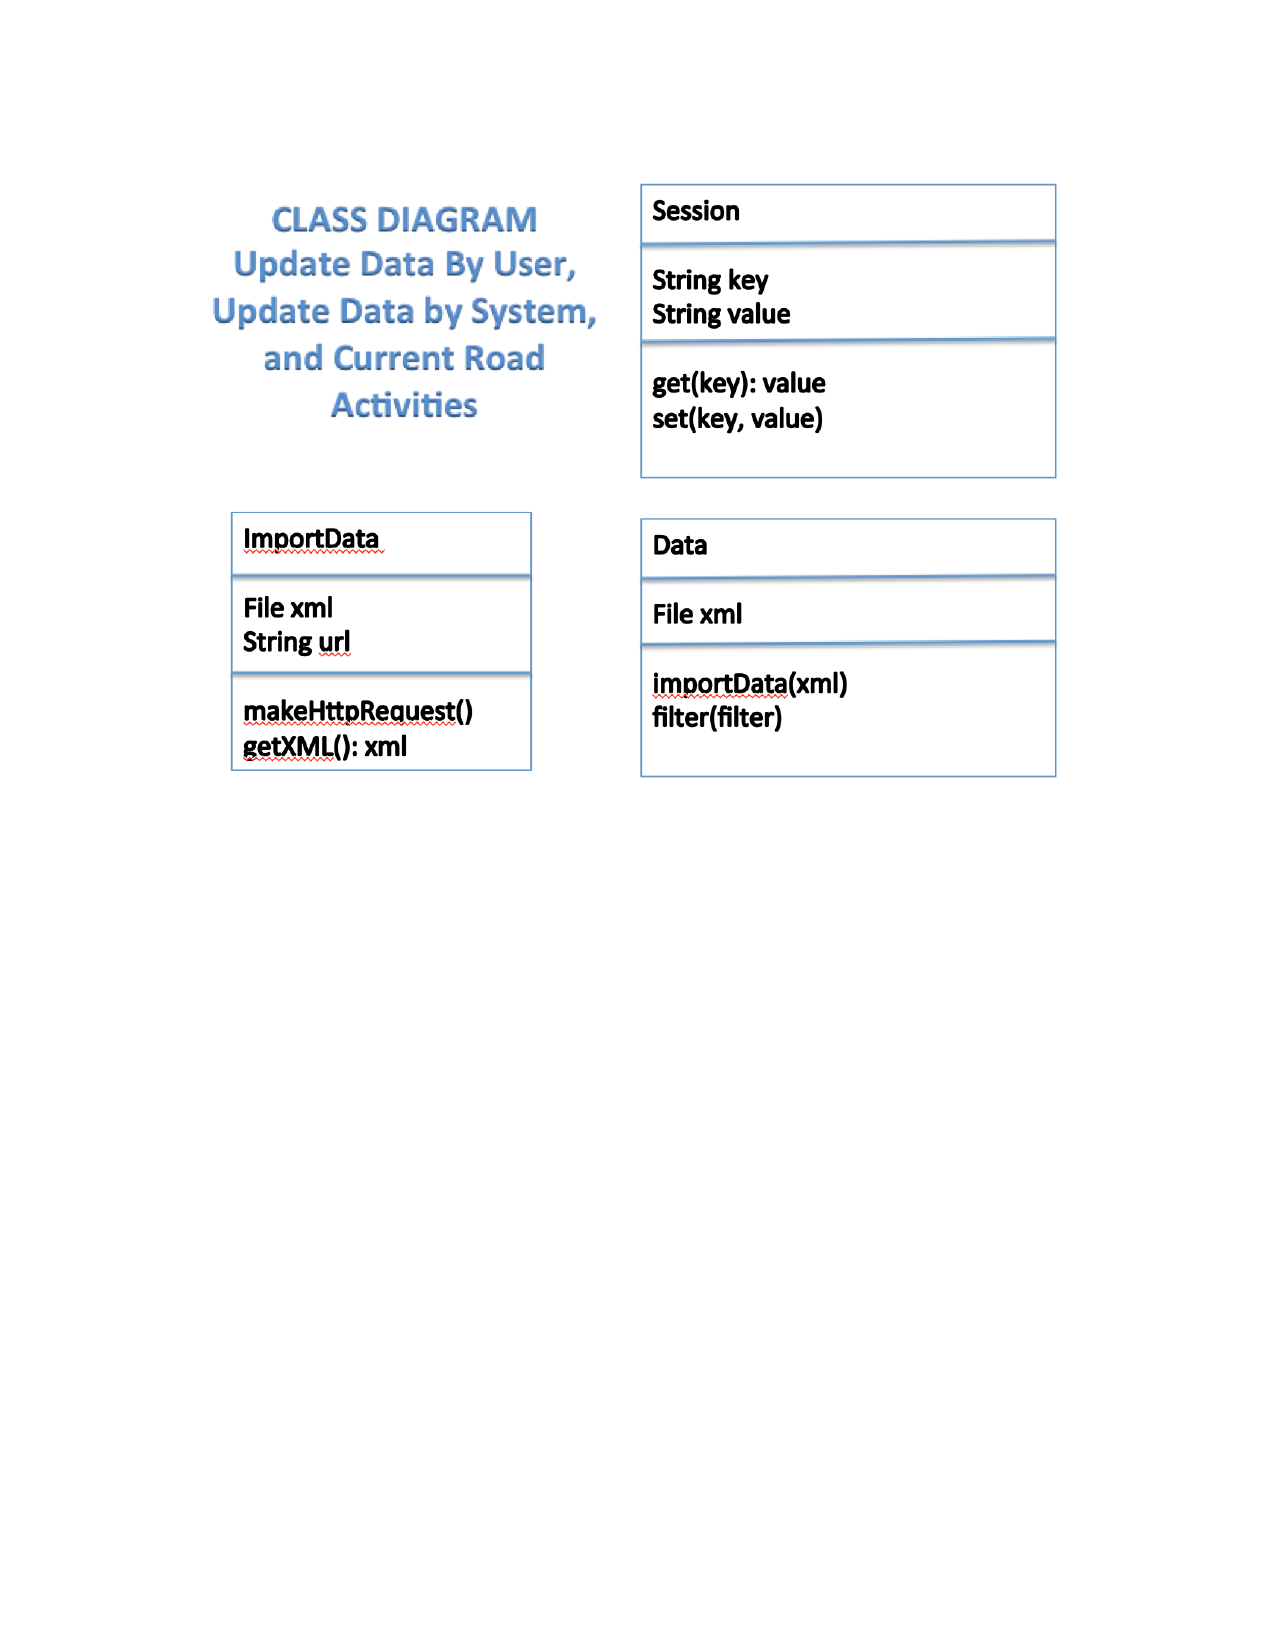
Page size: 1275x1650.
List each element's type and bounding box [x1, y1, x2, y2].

picture [187, 150, 1088, 804]
